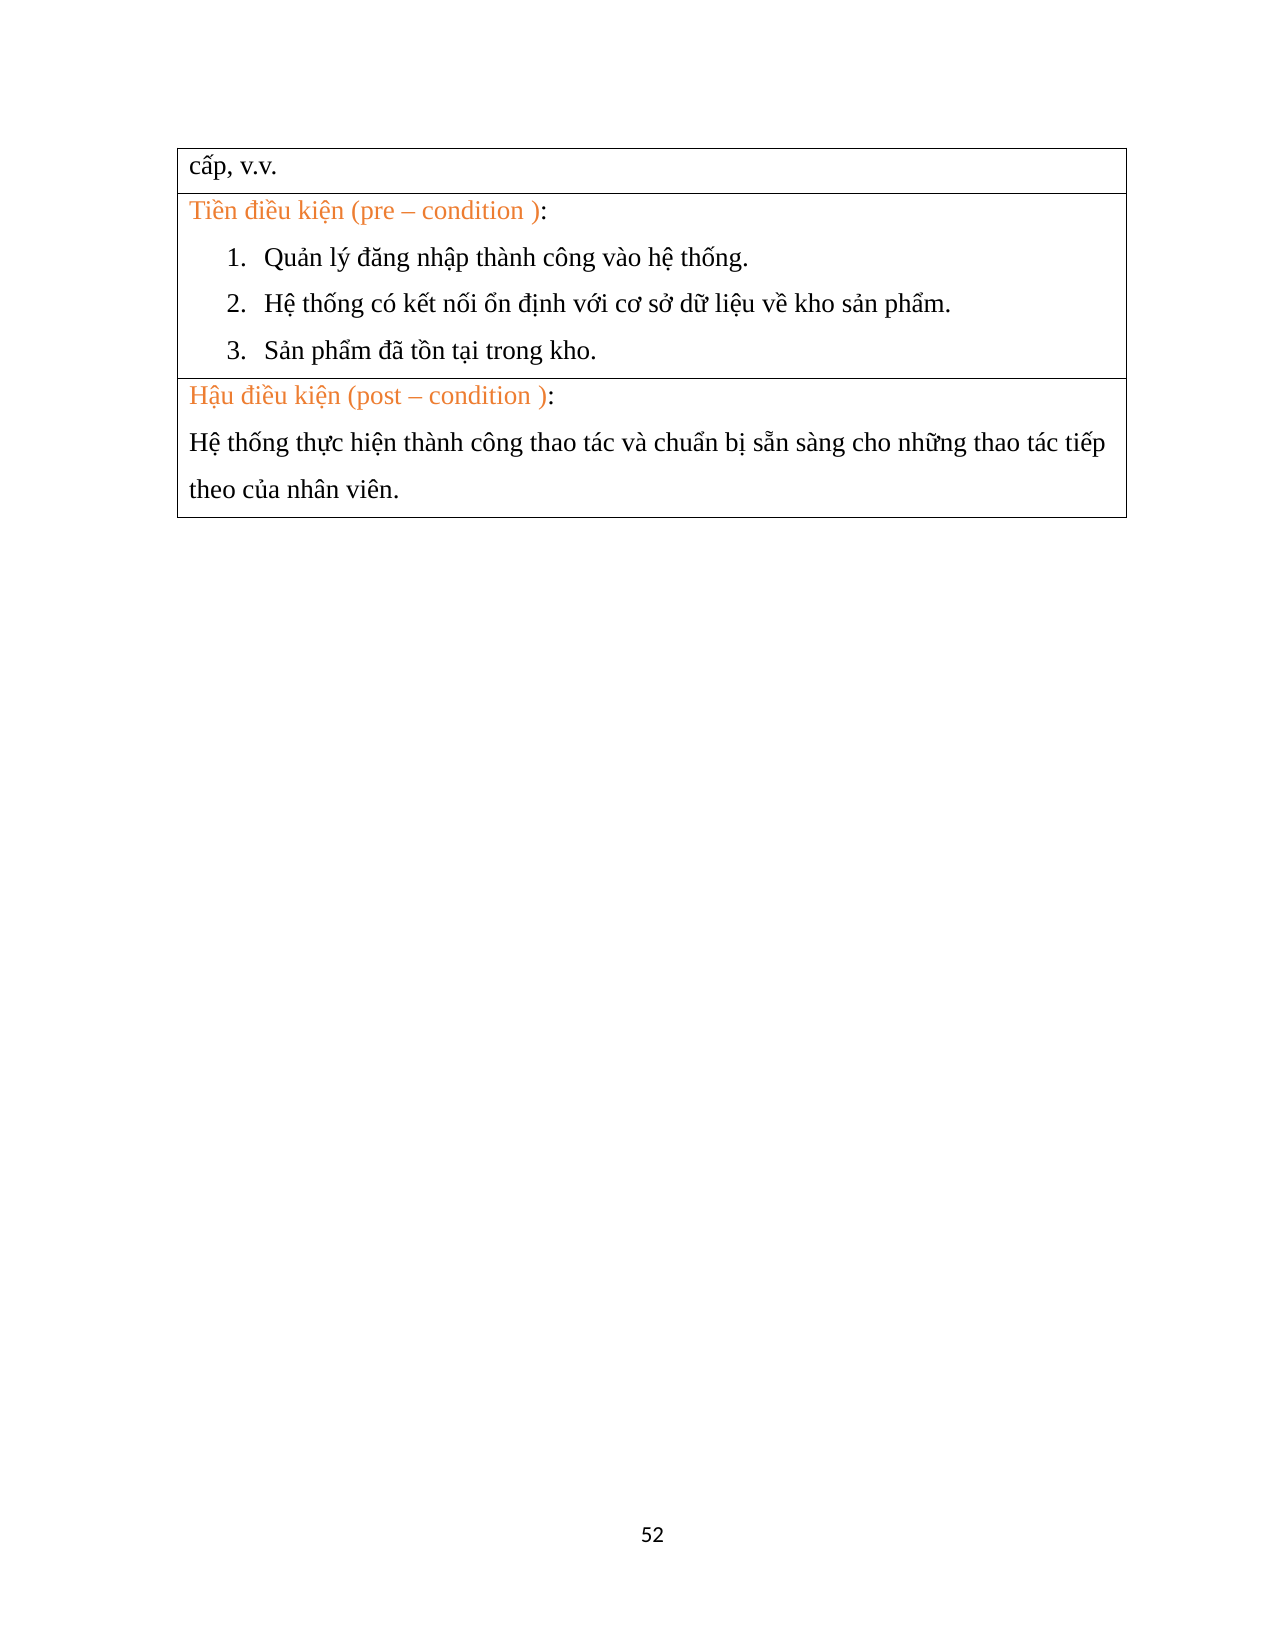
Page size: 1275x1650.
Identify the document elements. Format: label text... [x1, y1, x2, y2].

table_cell Tiền điều kiện (pre – condition ): Quản lý đăng nhập thành công vào hệ thống. Hệ thống có kết nối ổn định với cơ sở dữ liệu về kho sản phẩm. Sản phẩm đã tồn tại trong kho. [178, 194, 1126, 378]
table_cell Hậu điều kiện (post – condition ): Hệ thống thực hiện thành công thao tác và chuẩn bị sẵn sàng cho những thao tác tiếp theo của nhân viên. [178, 379, 1126, 517]
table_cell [178, 149, 1126, 193]
